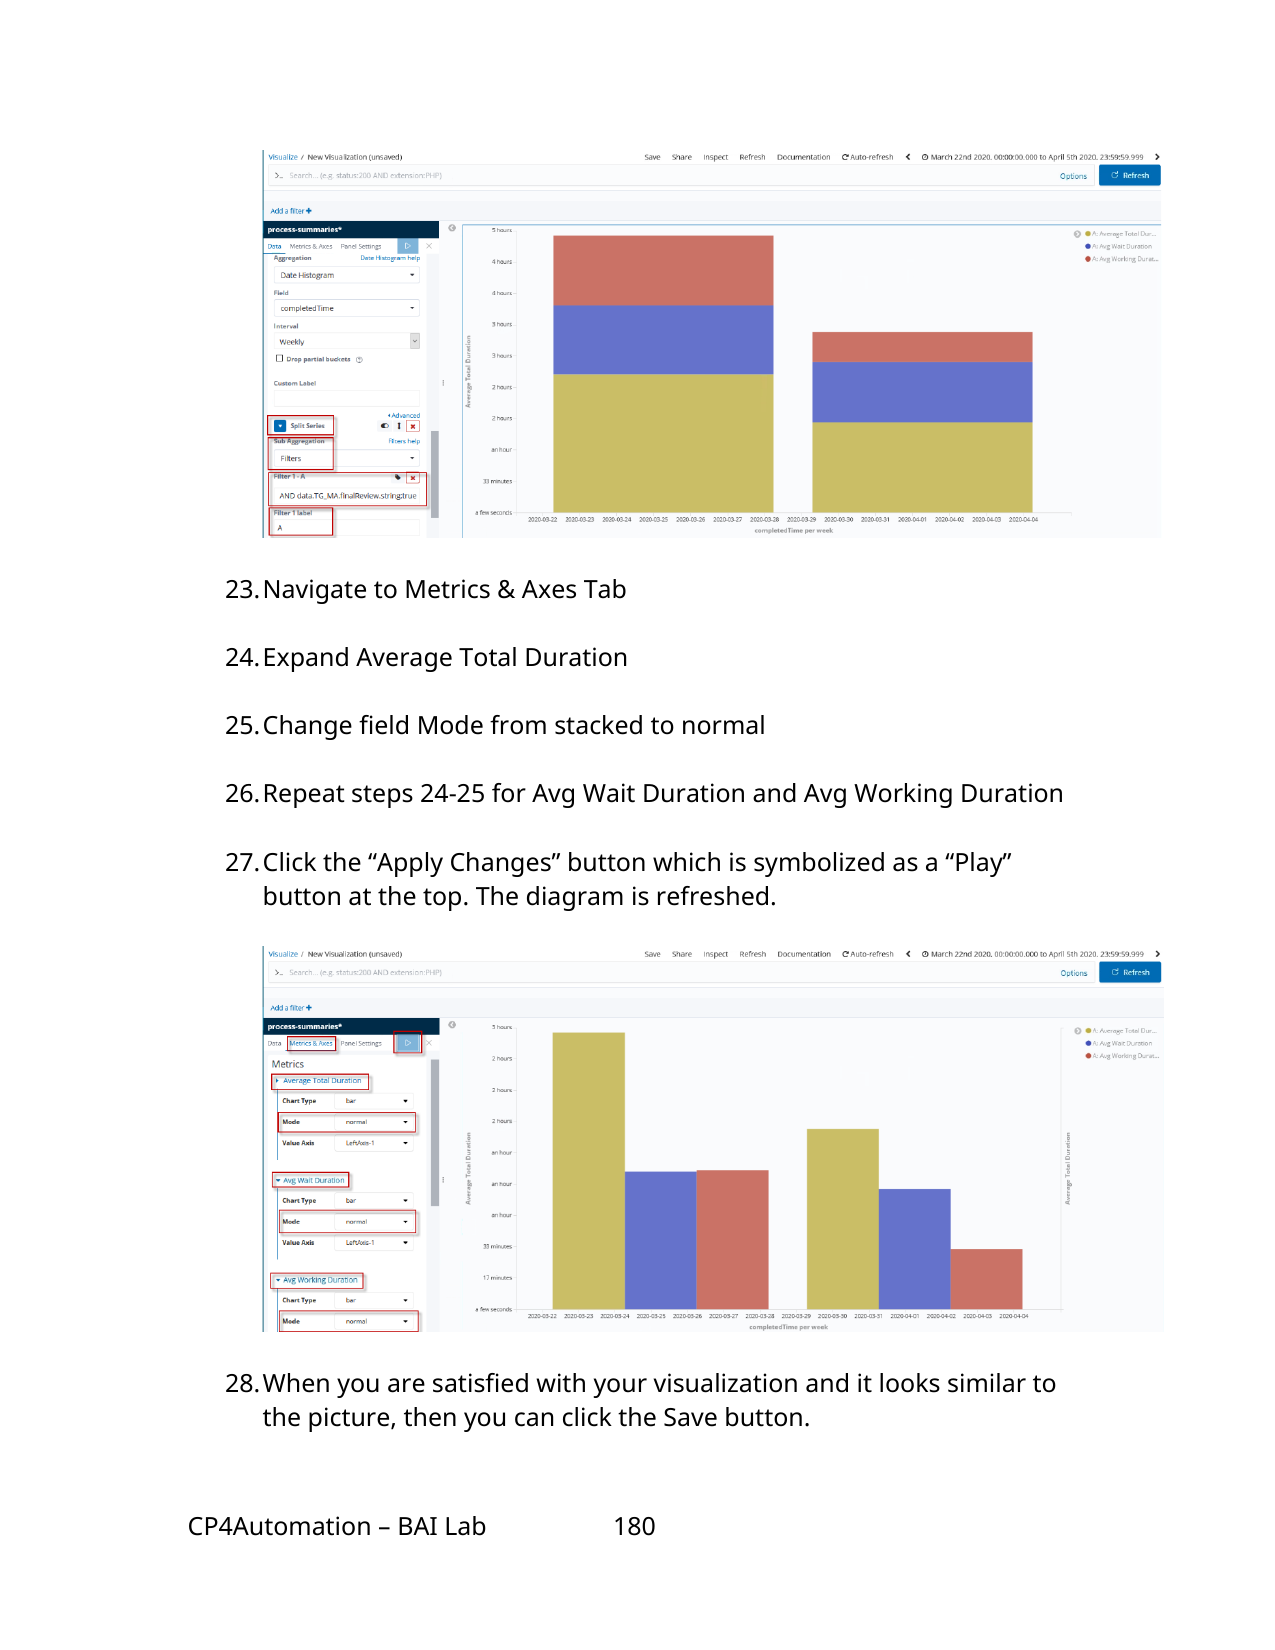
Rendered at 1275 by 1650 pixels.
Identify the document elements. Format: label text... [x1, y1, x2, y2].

list Click the “Apply Changes” button which is symbolized as a “Play” button at the top. The diagram is refreshed. [225, 844, 1087, 912]
list Change field Mode from stacked to normal [225, 708, 1087, 742]
list Expand Average Total Duration [225, 640, 1087, 674]
list When you are satisfied with your visualization and it looks similar to the picture, then you can click the Save button. [225, 1365, 1087, 1433]
list Navigate to Metrics & Axes Tab [225, 572, 1087, 606]
picture [262, 946, 1164, 1332]
list Repeat steps 24-25 for Avg Wait Duration and Avg Working Duration [225, 776, 1087, 810]
picture [262, 150, 1162, 538]
